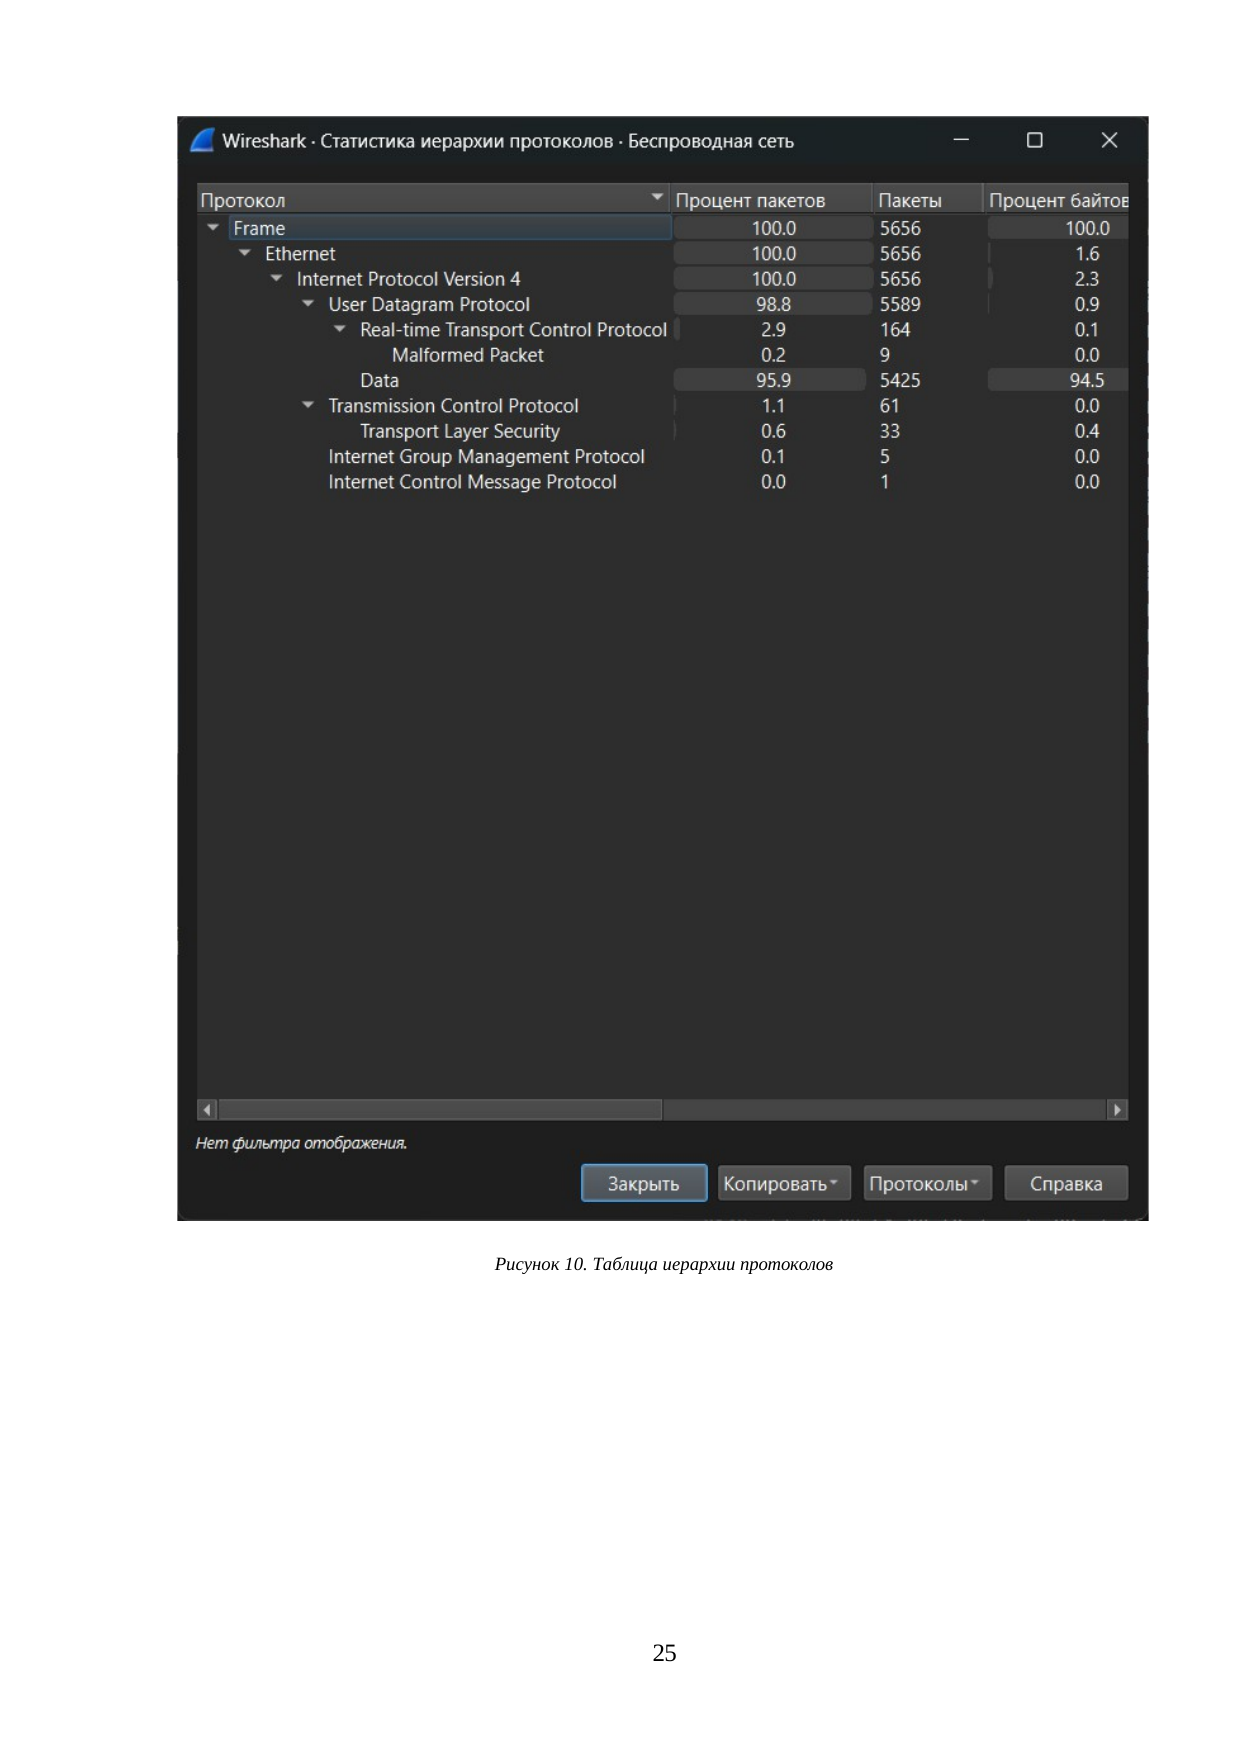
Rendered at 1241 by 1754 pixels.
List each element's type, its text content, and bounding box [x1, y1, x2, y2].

picture [177, 116, 1149, 1221]
text Рисунок 10. Таблица иерархии протоколов [177, 1253, 1152, 1274]
